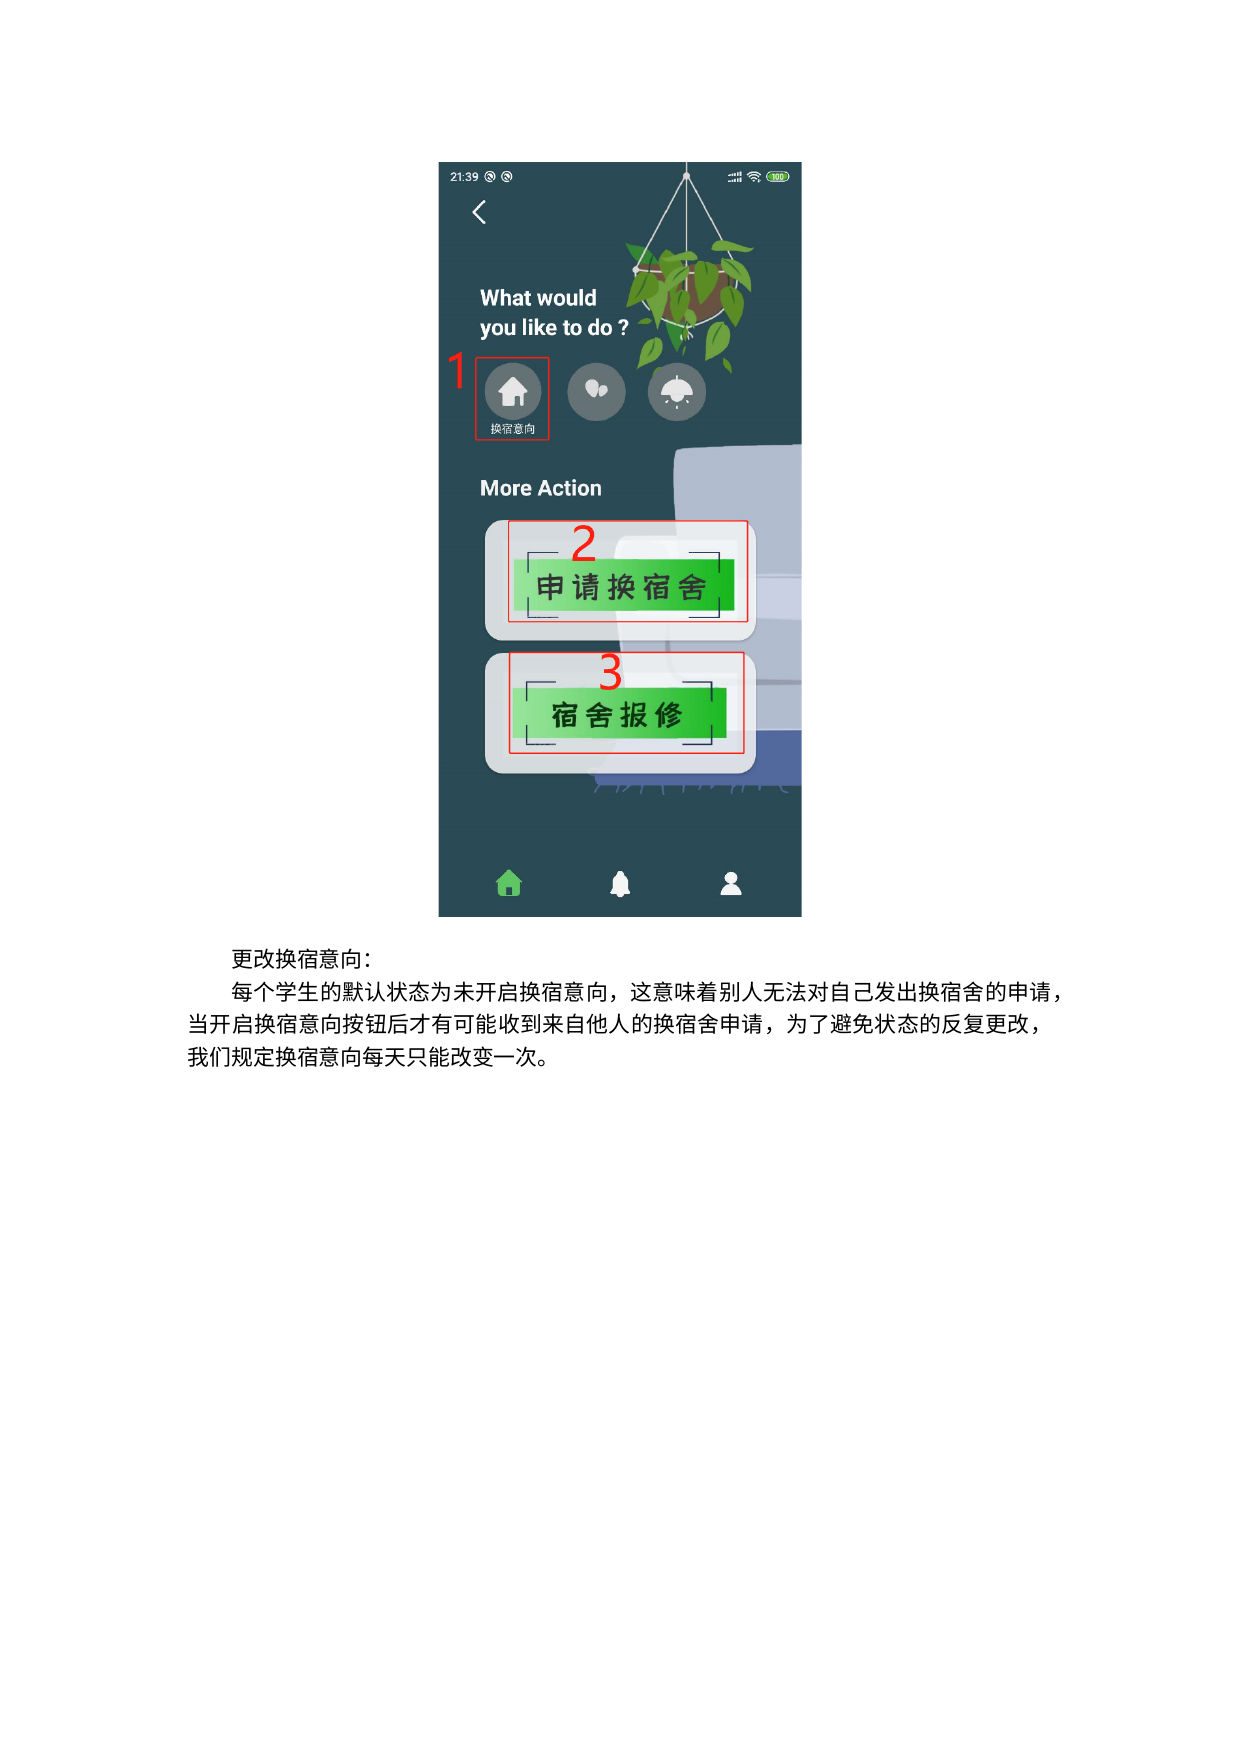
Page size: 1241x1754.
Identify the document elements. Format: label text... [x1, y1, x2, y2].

text 每个学生的默认状态为未开启换宿意向，这意味着别人无法对自己发出换宿舍的申请，当开启换宿意向按钮后才有可能收到来自他人的换宿舍申请，为了避免状态的反复更改，我们规定换宿意向每天只能改变一次。 [187, 974, 1053, 1072]
picture [438, 162, 802, 917]
text 更改换宿意向： [187, 942, 1053, 974]
